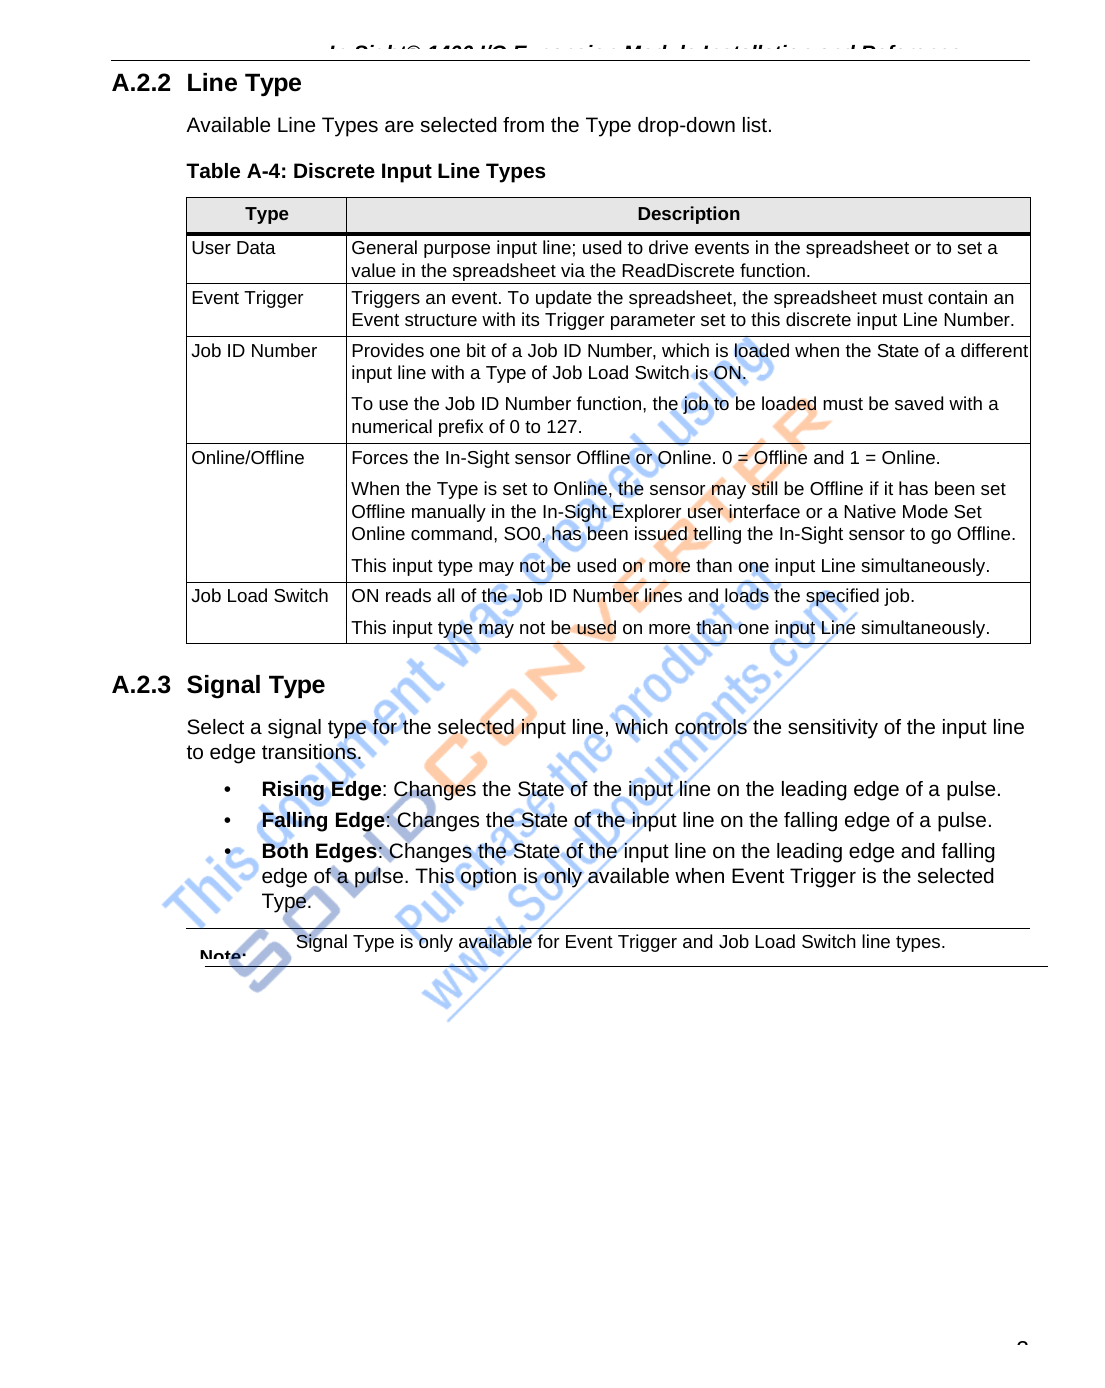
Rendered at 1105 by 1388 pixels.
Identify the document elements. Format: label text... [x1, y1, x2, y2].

table_cell ON reads all of the Job ID Number lines and loads the specified job. This input type may not be used on more than one input Line simultaneously. [347, 583, 1030, 643]
table_cell Job ID Number [187, 337, 346, 443]
subtitle Line Type [111, 68, 1073, 96]
table_cell Forces the In-Sight sensor Offline or Online. 0 = Offline and 1 = Online. When the Type is set to Online, the sensor may still be Offline if it has been set Offline manually in the In-Sight Explorer user interface or a Native Mode Set Online command, SO0, has been issued telling the In-Sight sensor to go Offline. This input type may not be used on more than one input Line simultaneously. [347, 444, 1030, 582]
table_cell Event Trigger [187, 284, 346, 336]
table_header Description [347, 198, 1030, 232]
subtitle Signal Type [111, 670, 1073, 699]
picture [161, 332, 912, 670]
table_cell Job Load Switch [187, 583, 346, 643]
table_header Type [187, 198, 346, 232]
picture [161, 699, 912, 1057]
table_cell General purpose input line; used to drive events in the spreadsheet or to set a value in the spreadsheet via the ReadDiscrete function. [347, 236, 1030, 283]
list Rising Edge: Changes the State of the input line on the leading edge of a pulse. [224, 777, 1073, 801]
table_cell Provides one bit of a Job ID Number, which is loaded when the State of a different input line with a Type of Job Load Switch is ON. To use the Job ID Number function, the job to be loaded must be saved with a numerical prefix of 0 to 127. [347, 337, 1030, 443]
list Both Edges: Changes the State of the input line on the leading edge and falling edge of a pulse. This option is only available when Event Trigger is the selected Type. [224, 839, 997, 912]
table_cell User Data [187, 236, 346, 283]
table_cell Triggers an event. To update the spreadsheet, the spreadsheet must contain an Event structure with its Trigger parameter set to this discrete input Line Number. [347, 284, 1030, 336]
table_cell Online/Offline [187, 444, 346, 582]
text Signal Type is only available for Event Trigger and Job Load Switch line types. [296, 915, 1073, 953]
text Select a signal type for the selected input line, which controls the sensitivity of the input line to edge transitions. [186, 715, 1031, 763]
text Available Line Types are selected from the Type drop-down list. [186, 113, 1073, 137]
list Falling Edge: Changes the State of the input line on the falling edge of a pulse. [224, 808, 1073, 832]
subtitle Table A-4: Discrete Input Line Types [186, 158, 1073, 182]
